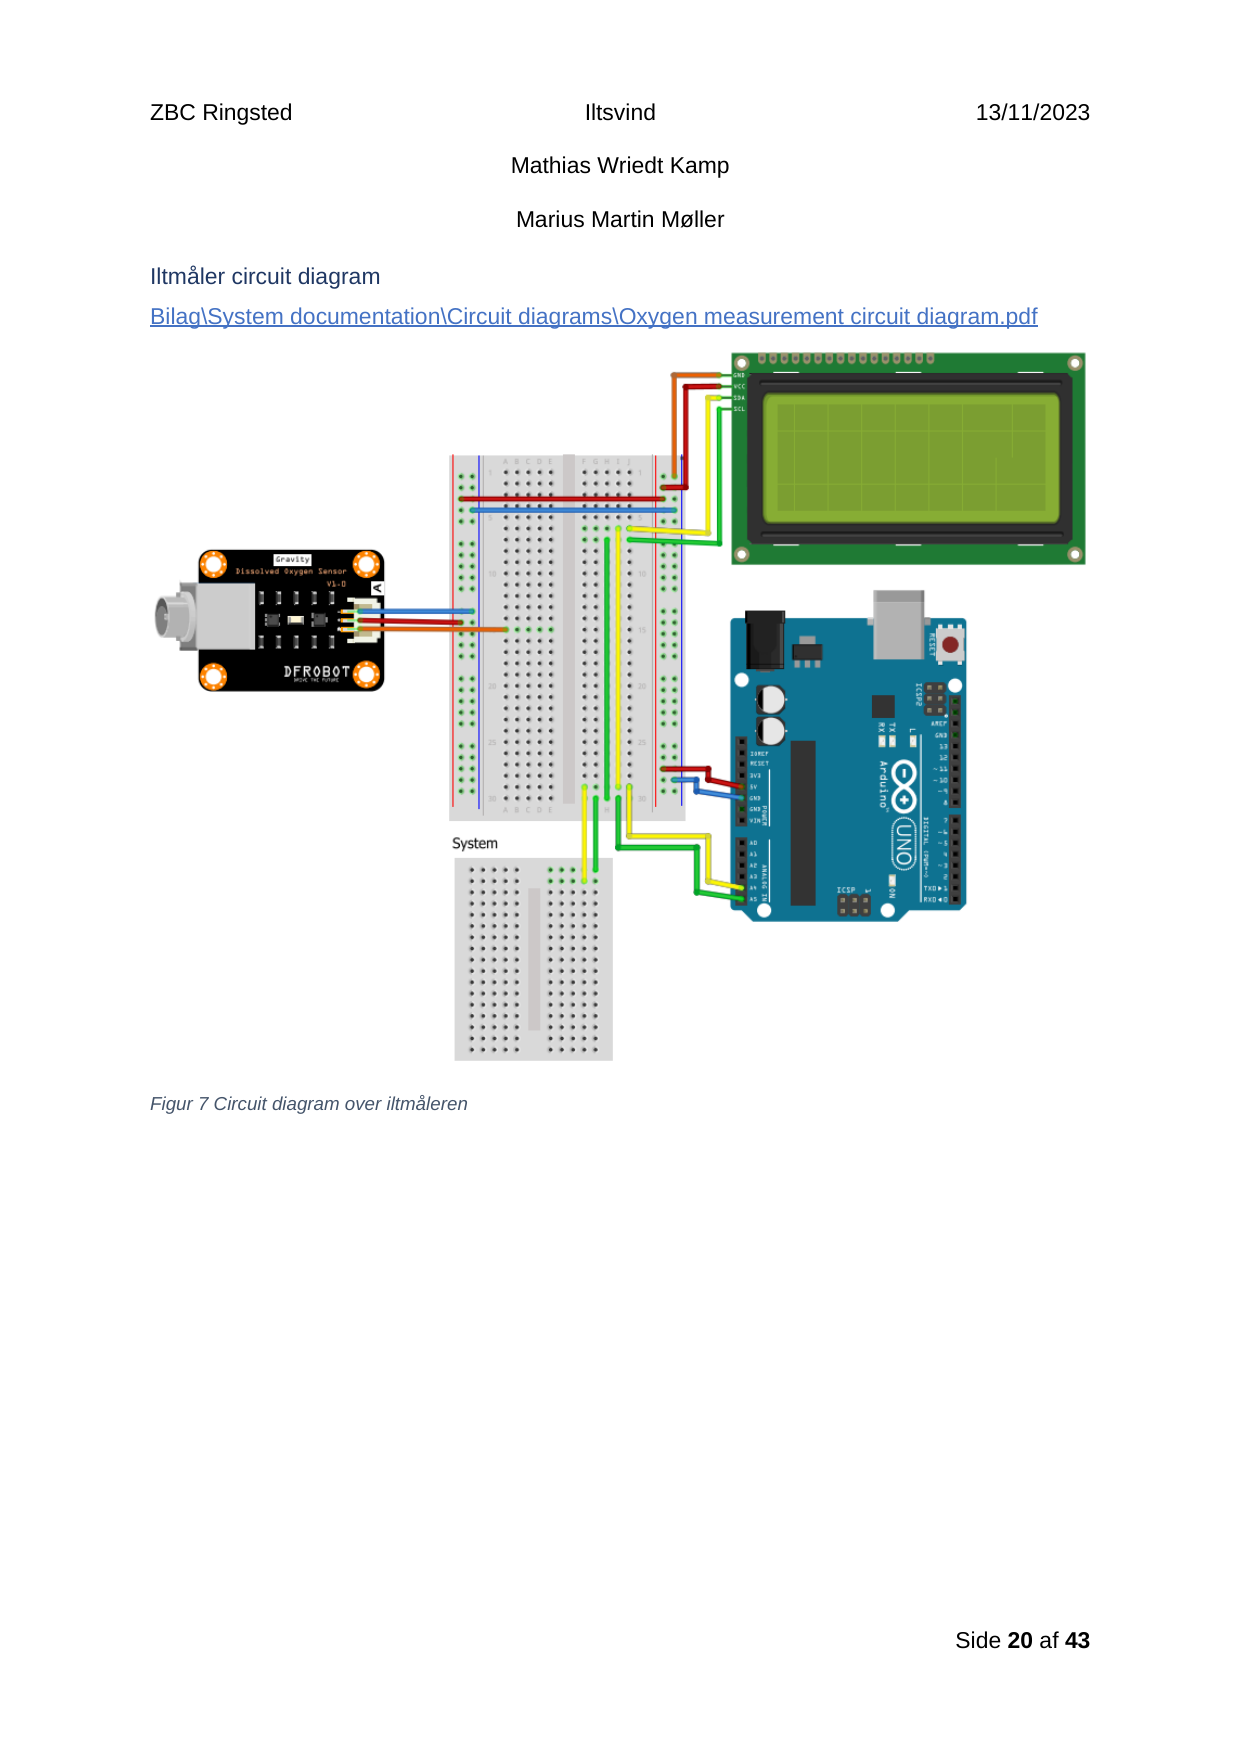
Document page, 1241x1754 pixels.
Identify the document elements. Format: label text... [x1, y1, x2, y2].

text Figur 7 Circuit diagram over iltmåleren [150, 1092, 1090, 1114]
subtitle Iltmåler circuit diagram [150, 263, 1090, 289]
picture [150, 347, 1091, 1063]
text Bilag\System documentation\Circuit diagrams\Oxygen measurement circuit diagram.pdf [150, 303, 1090, 329]
